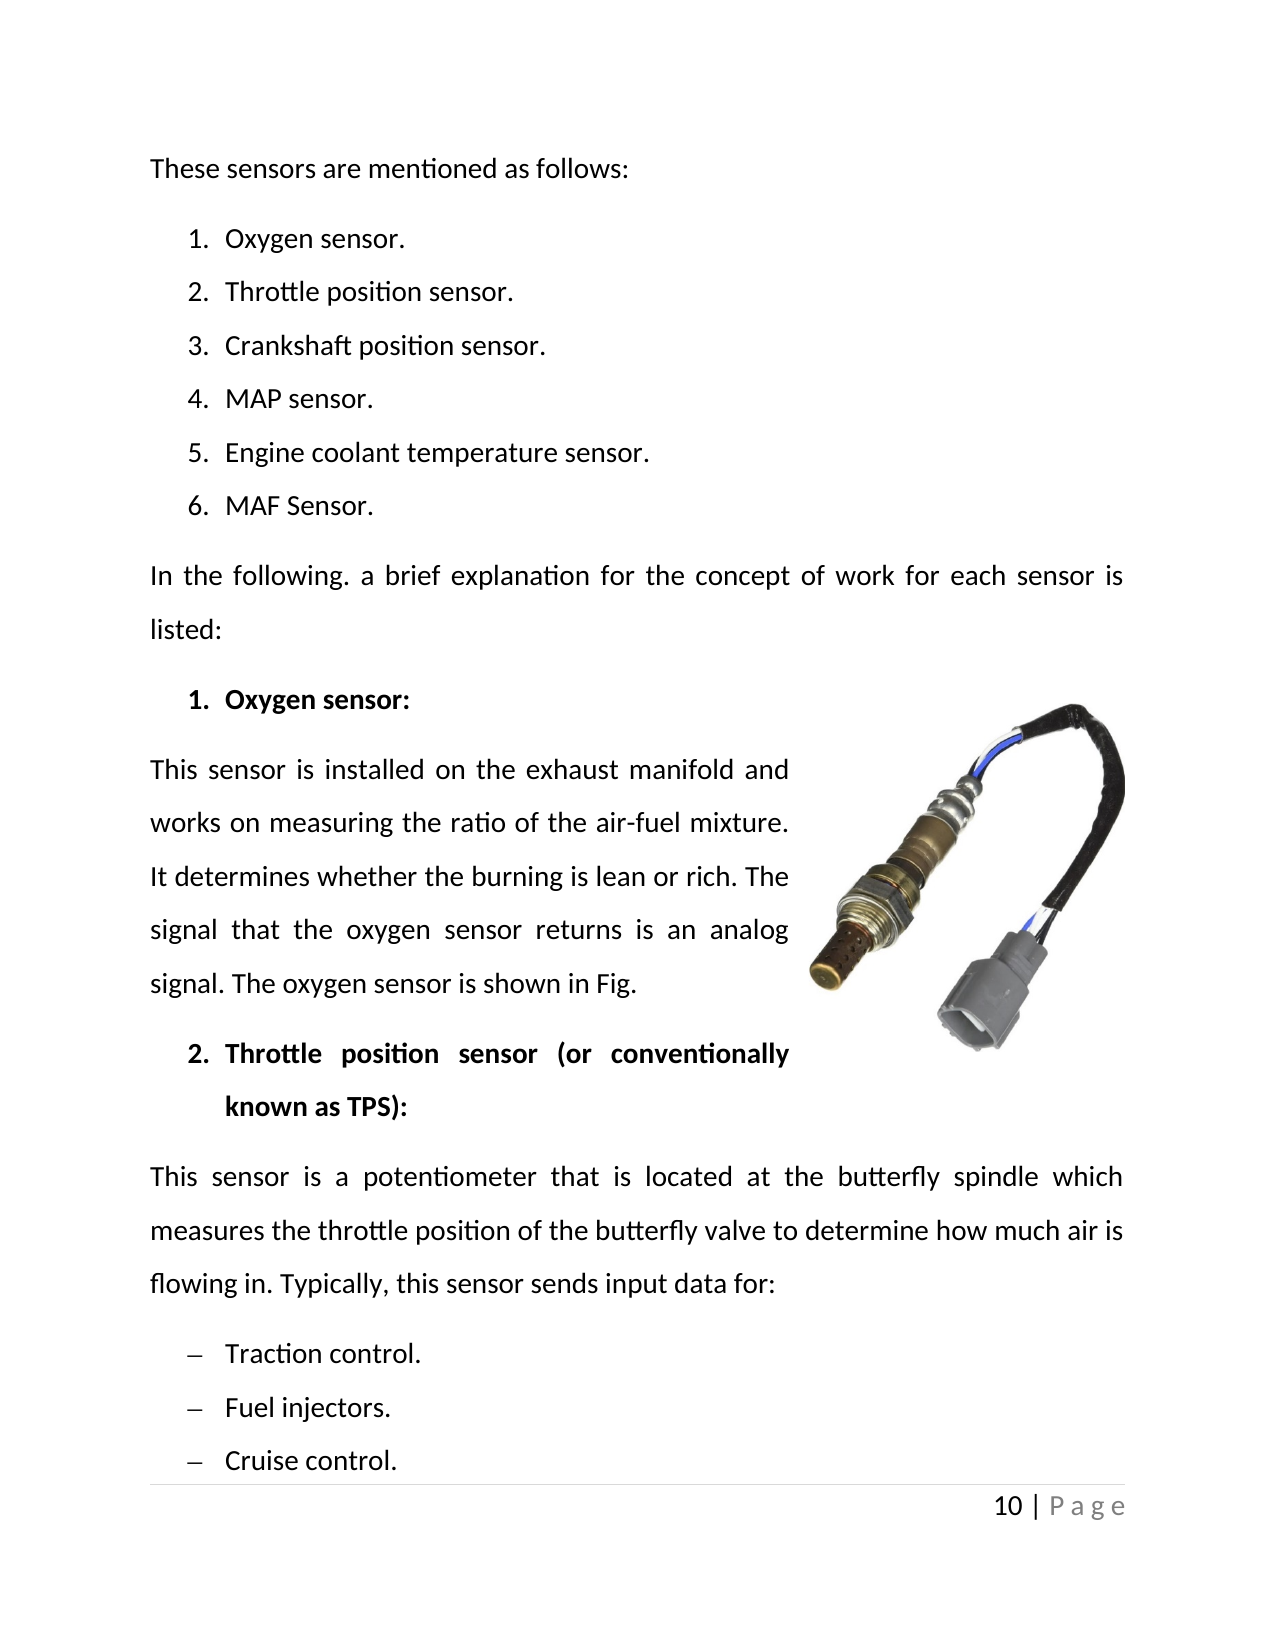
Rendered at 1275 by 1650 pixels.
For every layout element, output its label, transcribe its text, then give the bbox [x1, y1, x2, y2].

list MAP sensor. [187, 380, 1125, 416]
list Engine coolant temperature sensor. [187, 434, 1125, 469]
list Fuel injectors. [187, 1389, 1125, 1424]
list Throttle position sensor (or conventionally known as TPS): [187, 1035, 1125, 1124]
list Oxygen sensor. [187, 220, 1125, 256]
list Crankshaft position sensor. [187, 327, 1125, 363]
picture [808, 703, 1125, 1052]
list MAF Sensor. [187, 487, 1125, 523]
text This sensor is installed on the exhaust manifold and works on measuring the ratio of the air-fuel mixture. It determines whether the burning is lean or rich. The signal that the oxygen sensor returns is an analog signal. The oxygen sensor is shown in Fig. [150, 751, 808, 1000]
list Cruise control. [187, 1442, 1125, 1478]
list Throttle position sensor. [187, 273, 1125, 309]
list Traction control. [187, 1335, 1125, 1371]
text In the following. a brief explanation for the concept of work for each sensor is listed: [150, 557, 1125, 646]
list Oxygen sensor: [187, 681, 1125, 717]
text These sensors are mentioned as follows: [150, 150, 1125, 186]
text This sensor is a potentiometer that is located at the butterfly spindle which measures the throttle position of the butterfly valve to determine how much air is flowing in. Typically, this sensor sends input data for: [150, 1158, 1125, 1301]
